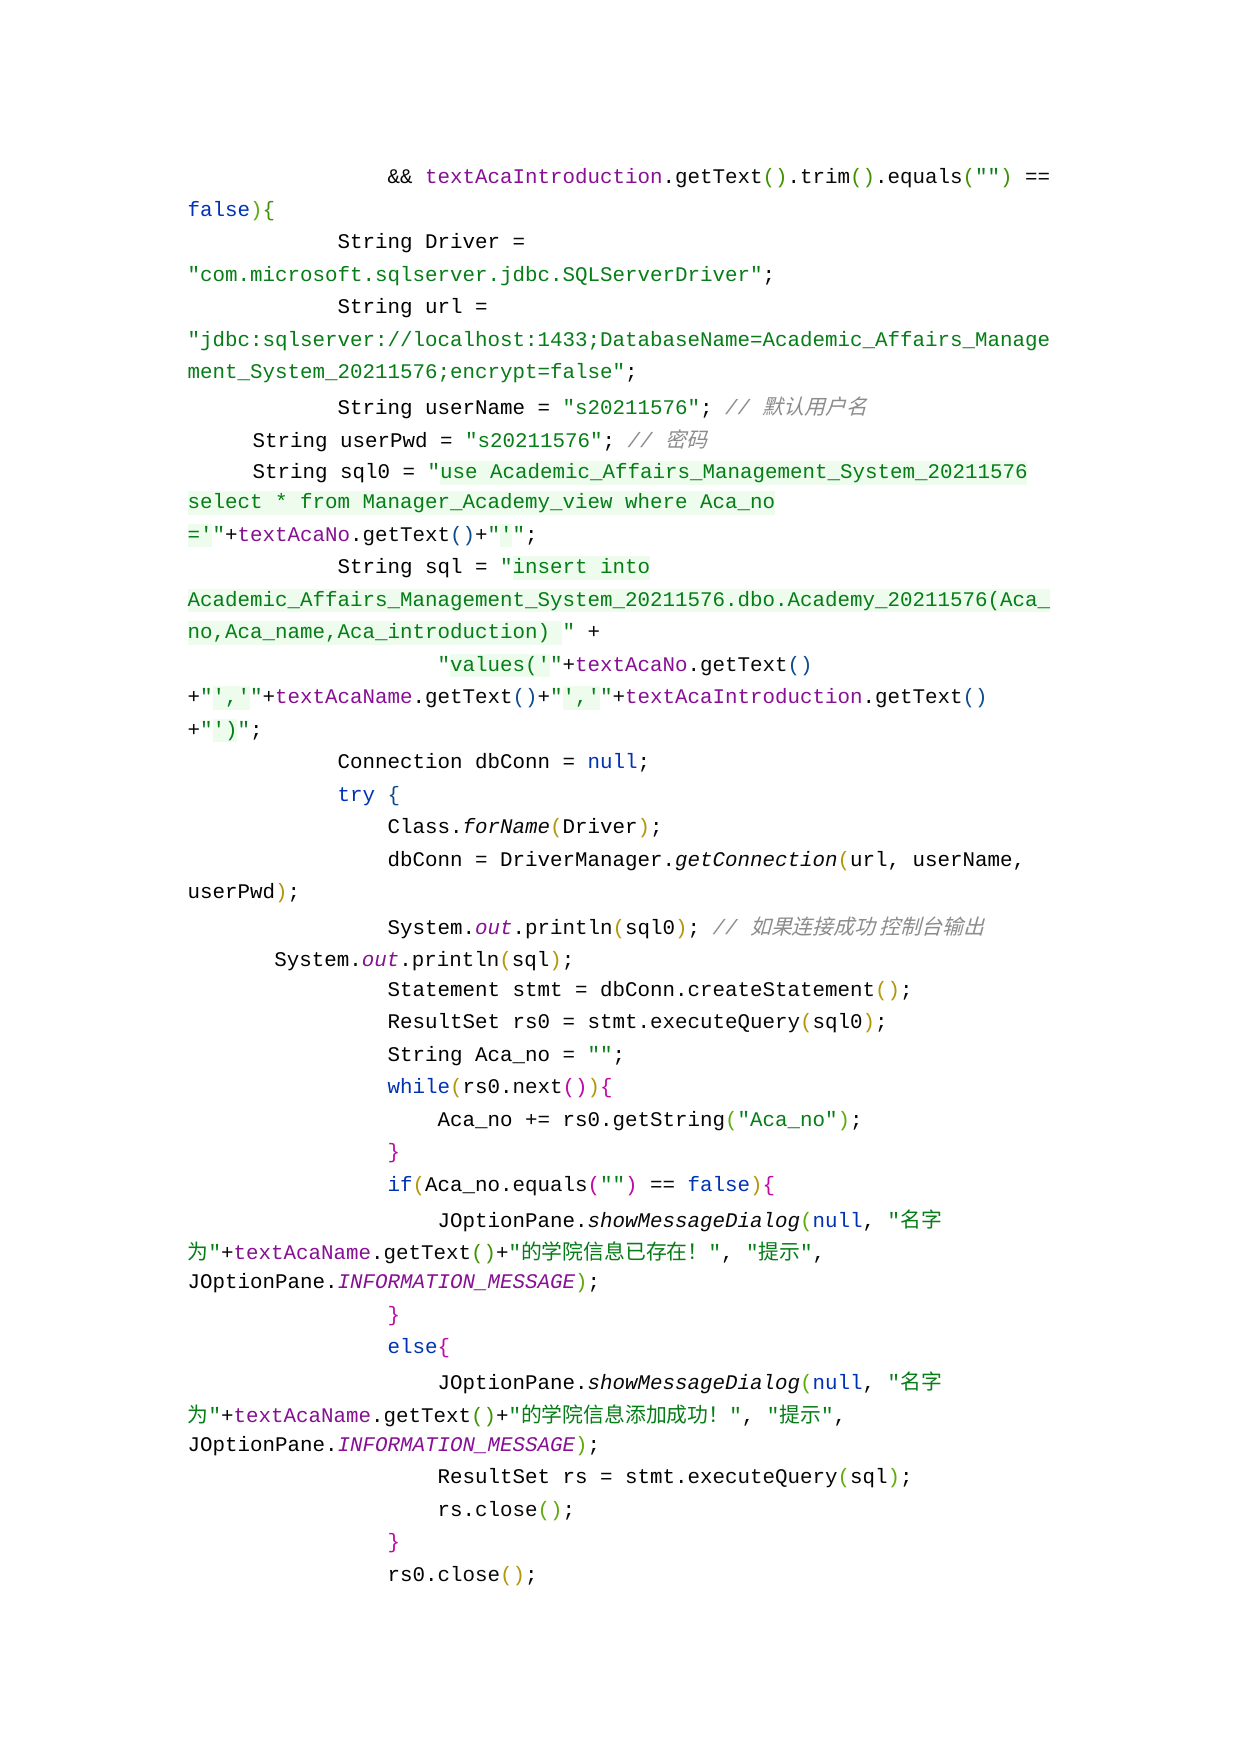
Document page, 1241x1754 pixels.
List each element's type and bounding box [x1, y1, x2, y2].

text [187, 162, 1053, 1592]
